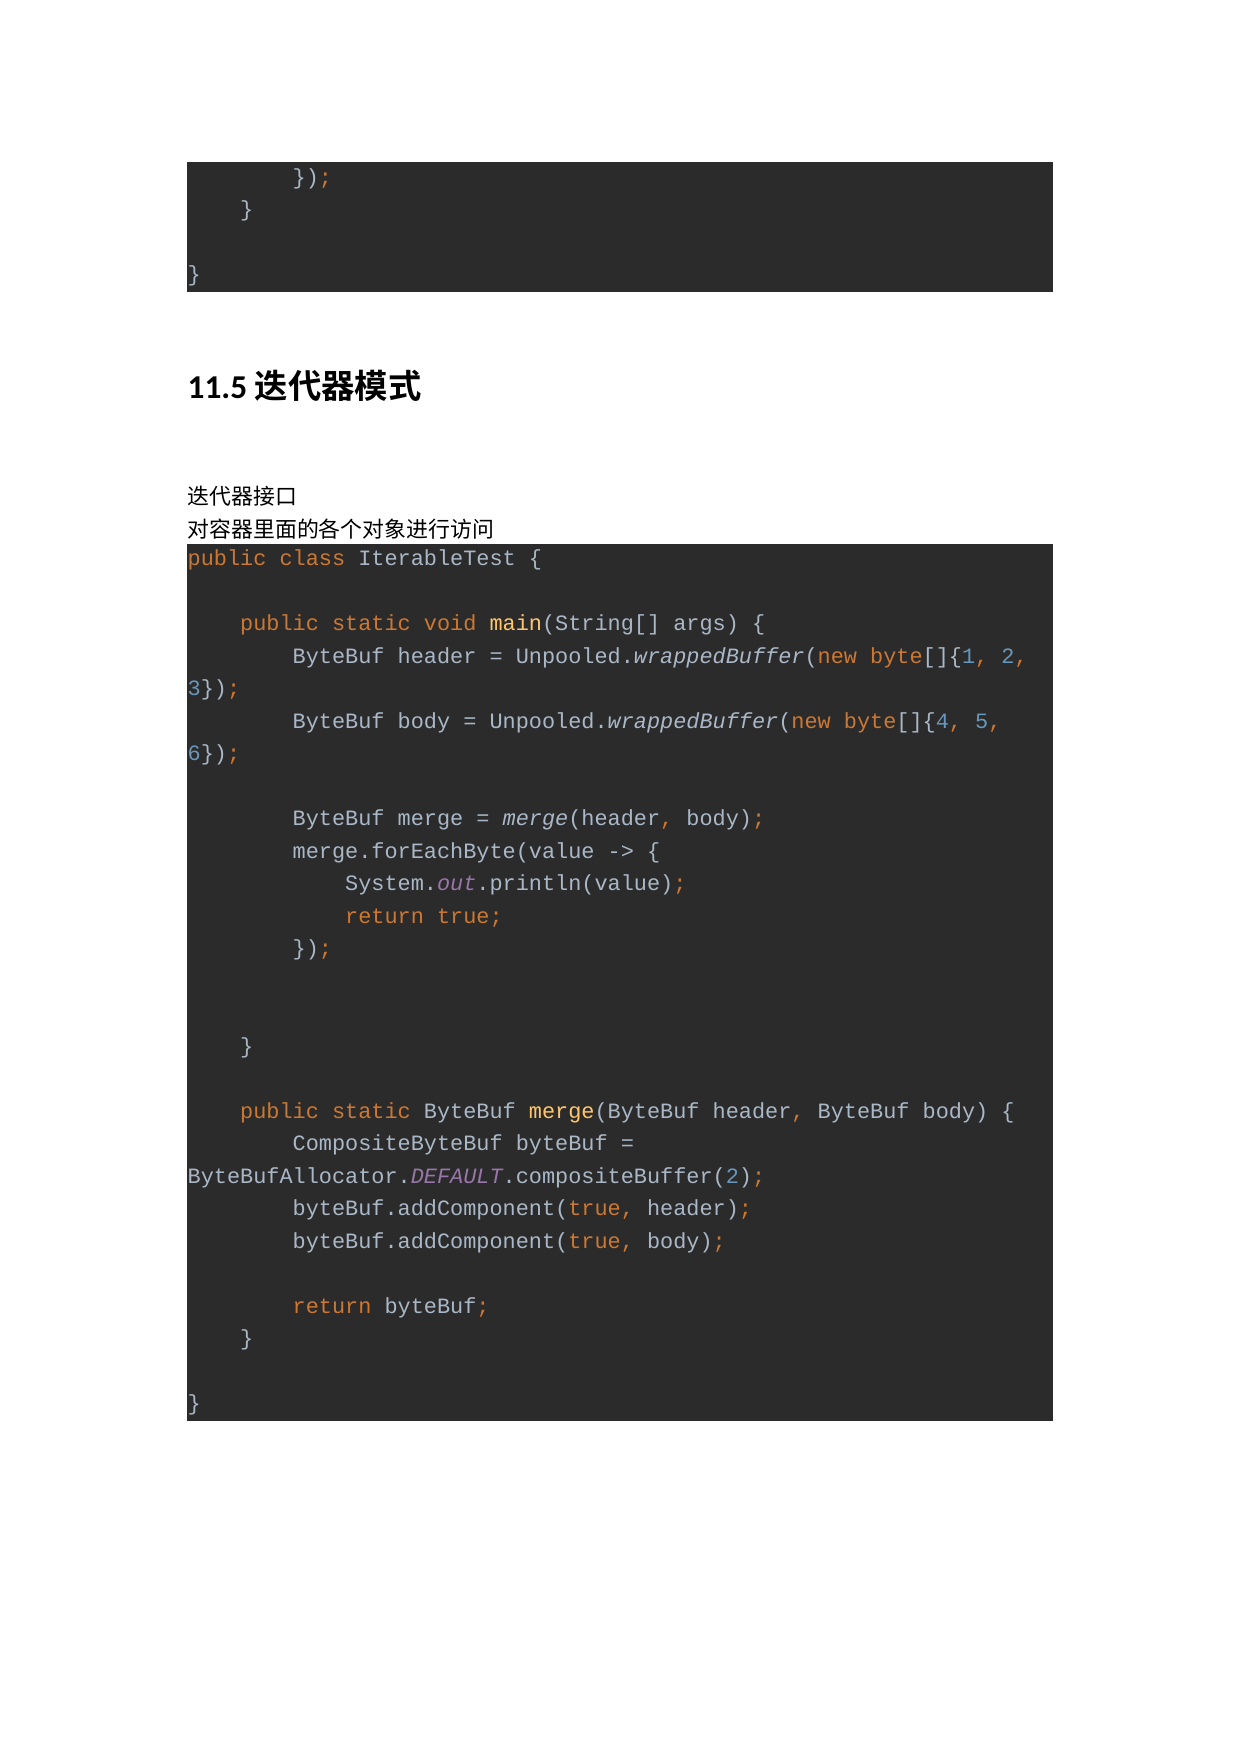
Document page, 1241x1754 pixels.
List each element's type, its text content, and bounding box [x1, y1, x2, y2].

text public class IterableTest { public static void main(String[] args) { ByteBuf header = Unpooled.wrappedBuffer(new byte[]{1, 2, 3}); ByteBuf body = Unpooled.wrappedBuffer(new byte[]{4, 5, 6}); ByteBuf merge = merge(header, body); merge.forEachByte(value -> { System.out.println(value); return true; }); } public static ByteBuf merge(ByteBuf header, ByteBuf body) { CompositeByteBuf byteBuf = ByteBufAllocator.DEFAULT.compositeBuffer(2); byteBuf.addComponent(true, header); byteBuf.addComponent(true, body); return byteBuf; } } [187, 544, 1053, 1421]
text 迭代器接口 [187, 479, 1053, 511]
text 对容器里面的各个对象进行访问 [187, 511, 1053, 544]
subtitle 11.5 迭代器模式 [187, 352, 1053, 417]
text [187, 162, 1053, 292]
